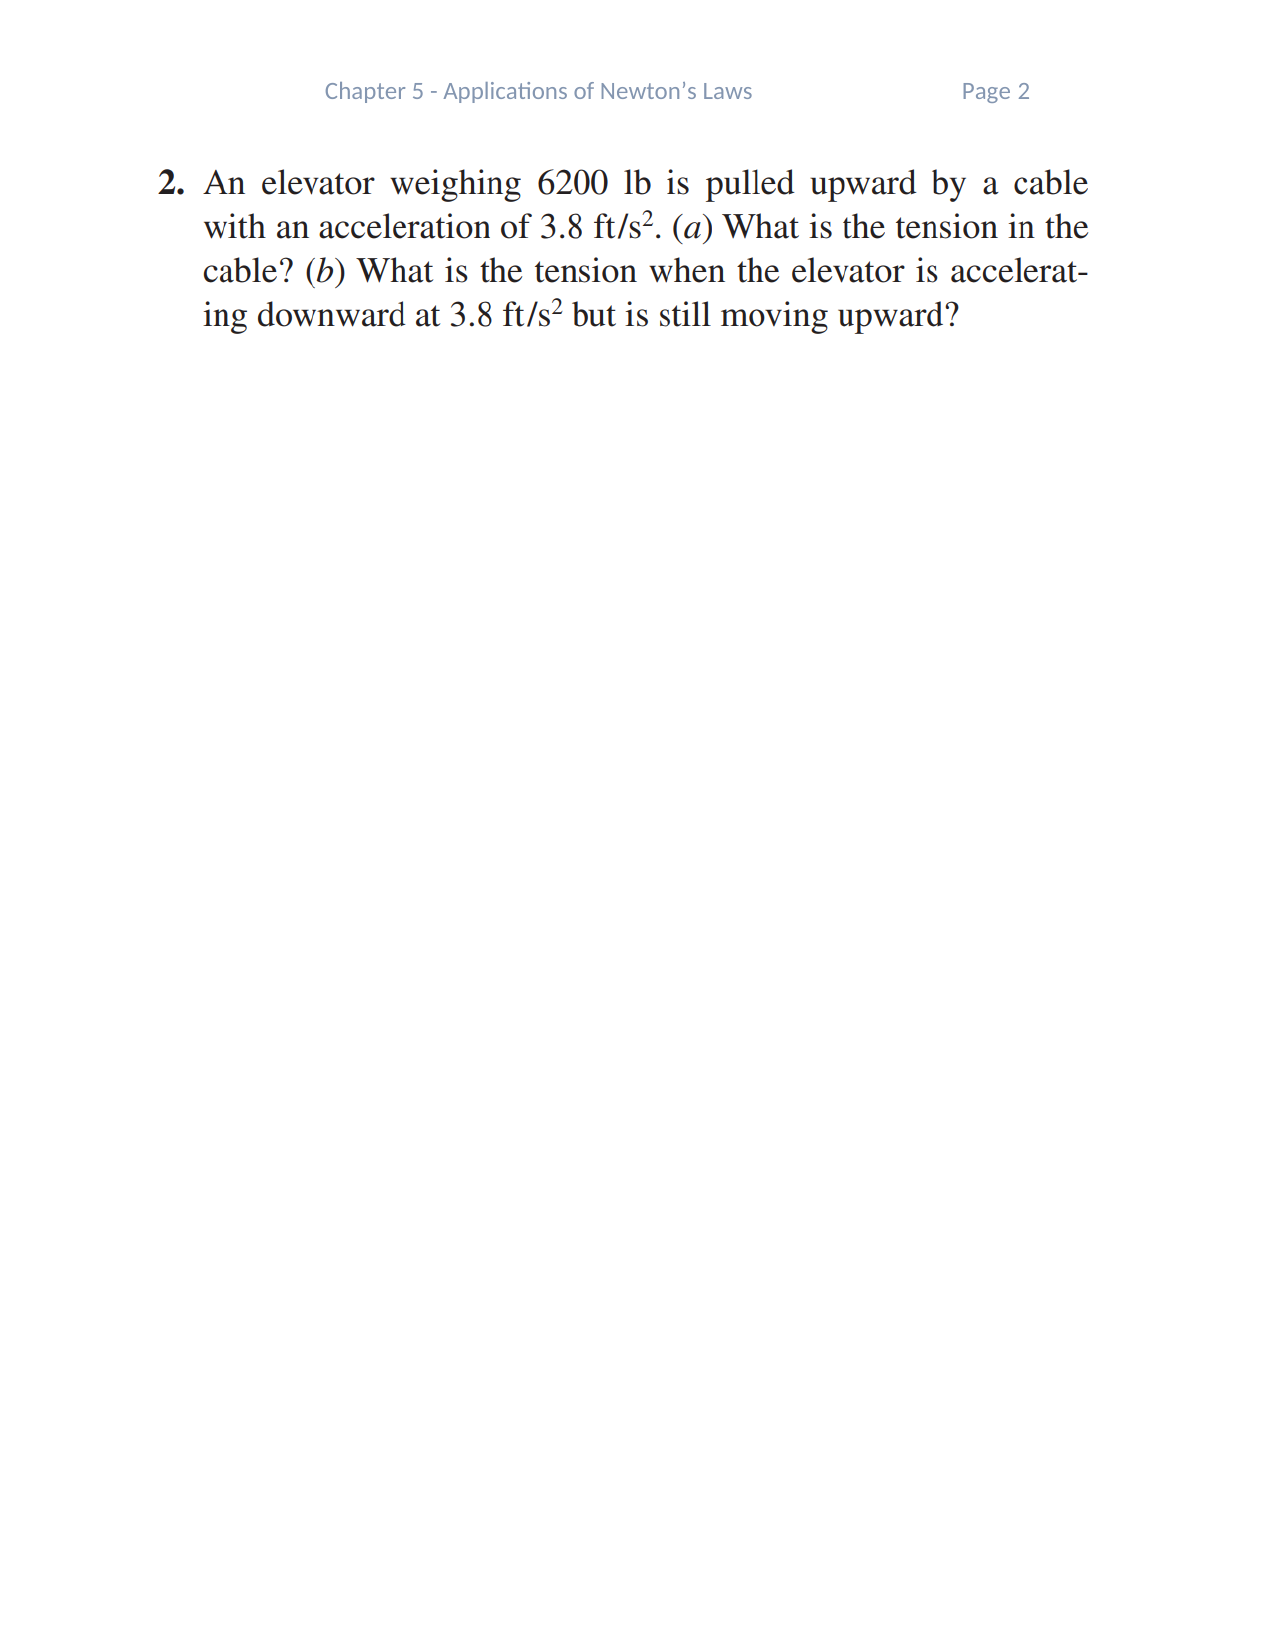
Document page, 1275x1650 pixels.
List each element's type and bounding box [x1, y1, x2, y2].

picture [135, 150, 1110, 344]
